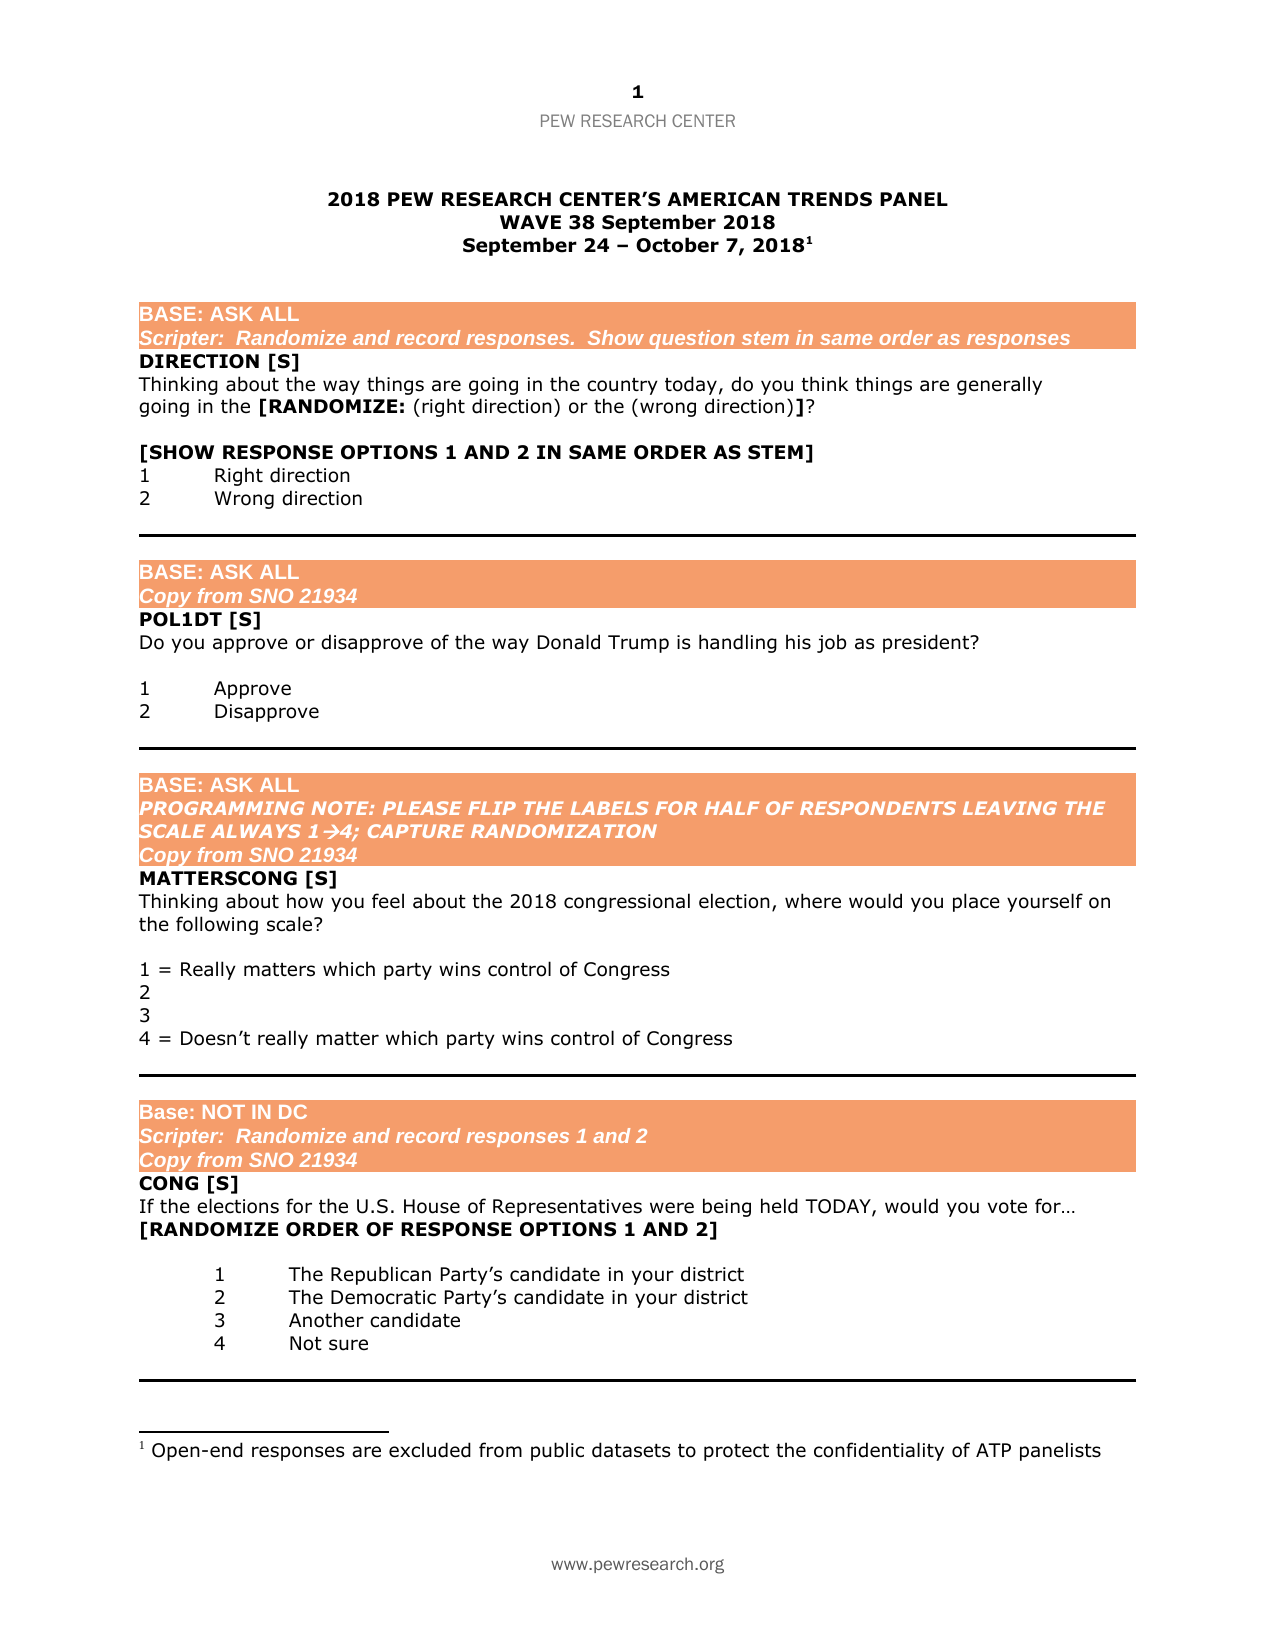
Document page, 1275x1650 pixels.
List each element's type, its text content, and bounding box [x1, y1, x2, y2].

text BASE: ASK ALL [139, 560, 1136, 584]
text September 24 – October 7, 2018 [139, 233, 1136, 256]
text BASE: ASK ALL [139, 302, 1136, 326]
text BASE: ASK ALL [139, 773, 1136, 797]
text MATTERSCONG [S] [139, 866, 1136, 889]
text [SHOW RESPONSE OPTIONS 1 AND 2 IN SAME ORDER AS STEM] [139, 441, 1136, 463]
text 1 Right direction [139, 463, 1136, 486]
text 1 The Republican Party’s candidate in your district [139, 1263, 1136, 1286]
text Copy from SNO 21934 [139, 584, 1136, 608]
text POL1DT [S] [139, 608, 1136, 631]
text 2018 PEW RESEARCH CENTER’S AMERICAN TRENDS PANEL [139, 187, 1136, 210]
text Thinking about how you feel about the 2018 congressional election, where would you place yourself on the following scale? [139, 889, 1136, 935]
text 3 Another candidate [139, 1308, 1136, 1331]
text 2 Wrong direction [139, 486, 1136, 509]
text DIRECTION [S] [139, 349, 1061, 372]
text WAVE 38 September 2018 [139, 210, 1136, 233]
text Copy from SNO 21934 [139, 842, 1136, 866]
text PROGRAMMING NOTE: PLEASE FLIP THE LABELS FOR HALF OF RESPONDENTS LEAVING THE SCALE ALWAYS 14; CAPTURE RANDOMIZATION [139, 797, 1136, 842]
text If the elections for the U.S. House of Representatives were being held TODAY, would you vote for… [RANDOMIZE ORDER OF RESPONSE OPTIONS 1 AND 2] [139, 1194, 1136, 1240]
text 4 Not sure [139, 1331, 1136, 1354]
text Do you approve or disapprove of the way Donald Trump is handling his job as president? [139, 631, 1136, 653]
text 1 = Really matters which party wins control of Congress [139, 958, 1136, 981]
text 2 [139, 981, 1136, 1003]
text 2 The Democratic Party’s candidate in your district [139, 1286, 1136, 1308]
text Base: NOT IN DC [139, 1100, 1136, 1124]
text Thinking about the way things are going in the country today, do you think things are generally going in the [RANDOMIZE: (right direction) or the (wrong direction)]? [139, 372, 1061, 418]
text Scripter: Randomize and record responses. Show question stem in same order as responses [139, 326, 1136, 349]
text 1 Approve [139, 676, 1136, 699]
text CONG [S] [139, 1172, 1136, 1194]
text 3 [139, 1003, 1136, 1026]
text 4 = Doesn’t really matter which party wins control of Congress [139, 1026, 1136, 1049]
text Scripter: Randomize and record responses 1 and 2 [139, 1124, 1136, 1148]
text Copy from SNO 21934 [139, 1148, 1136, 1172]
text 2 Disapprove [139, 699, 1136, 722]
